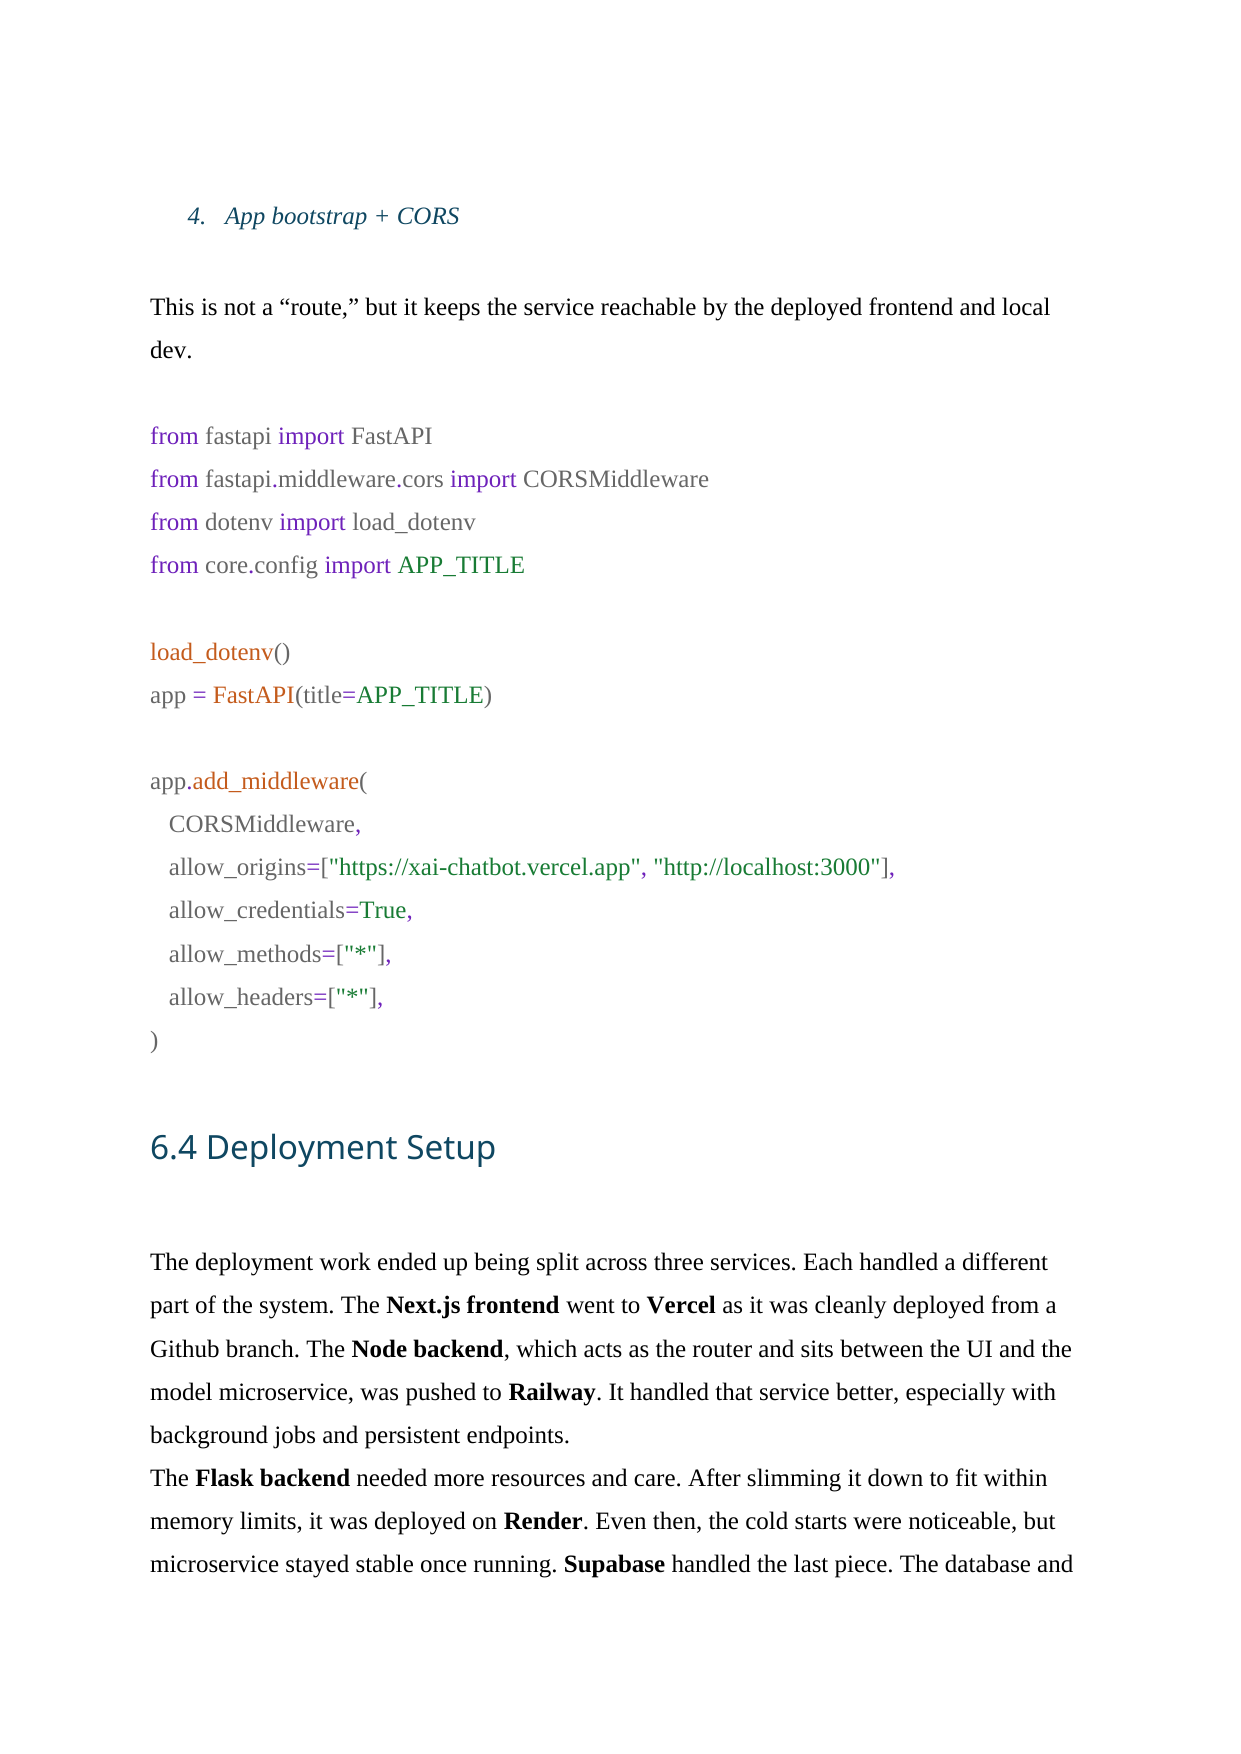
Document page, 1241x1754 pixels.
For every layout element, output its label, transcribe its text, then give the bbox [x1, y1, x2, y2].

text allow_methods=["*"], [150, 939, 1090, 967]
text from fastapi.middleware.cors import CORSMiddleware [150, 464, 1090, 493]
text allow_headers=["*"], [150, 982, 1090, 1011]
text The deployment work ended up being split across three services. Each handled a different part of the system. The Next.js frontend went to Vercel as it was cleanly deployed from a Github branch. The Node backend, which acts as the router and sits between the UI and the model microservice, was pushed to Railway. It handled that service better, especially with background jobs and persistent endpoints. [150, 1247, 1090, 1449]
text from dotenv import load_dotenv [150, 507, 1090, 536]
text allow_origins=["https://xai-chatbot.vercel.app", "http://localhost:3000"], [150, 852, 1090, 881]
text This is not a “route,” but it keeps the service reachable by the deployed frontend and local dev. [150, 292, 1090, 364]
text ) [150, 1025, 1090, 1054]
text app = FastAPI(title=APP_TITLE) [150, 680, 1090, 709]
subtitle App bootstrap + CORS [187, 201, 1090, 230]
text app.add_middleware( [150, 766, 1090, 795]
text allow_credentials=True, [150, 896, 1090, 924]
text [150, 1463, 1090, 1578]
text from core.config import APP_TITLE [150, 551, 1090, 579]
text from fastapi import FastAPI [150, 421, 1090, 450]
text load_dotenv() [150, 637, 1090, 666]
text CORSMiddleware, [150, 809, 1090, 838]
subtitle 6.4 Deployment Setup [150, 1124, 1090, 1169]
